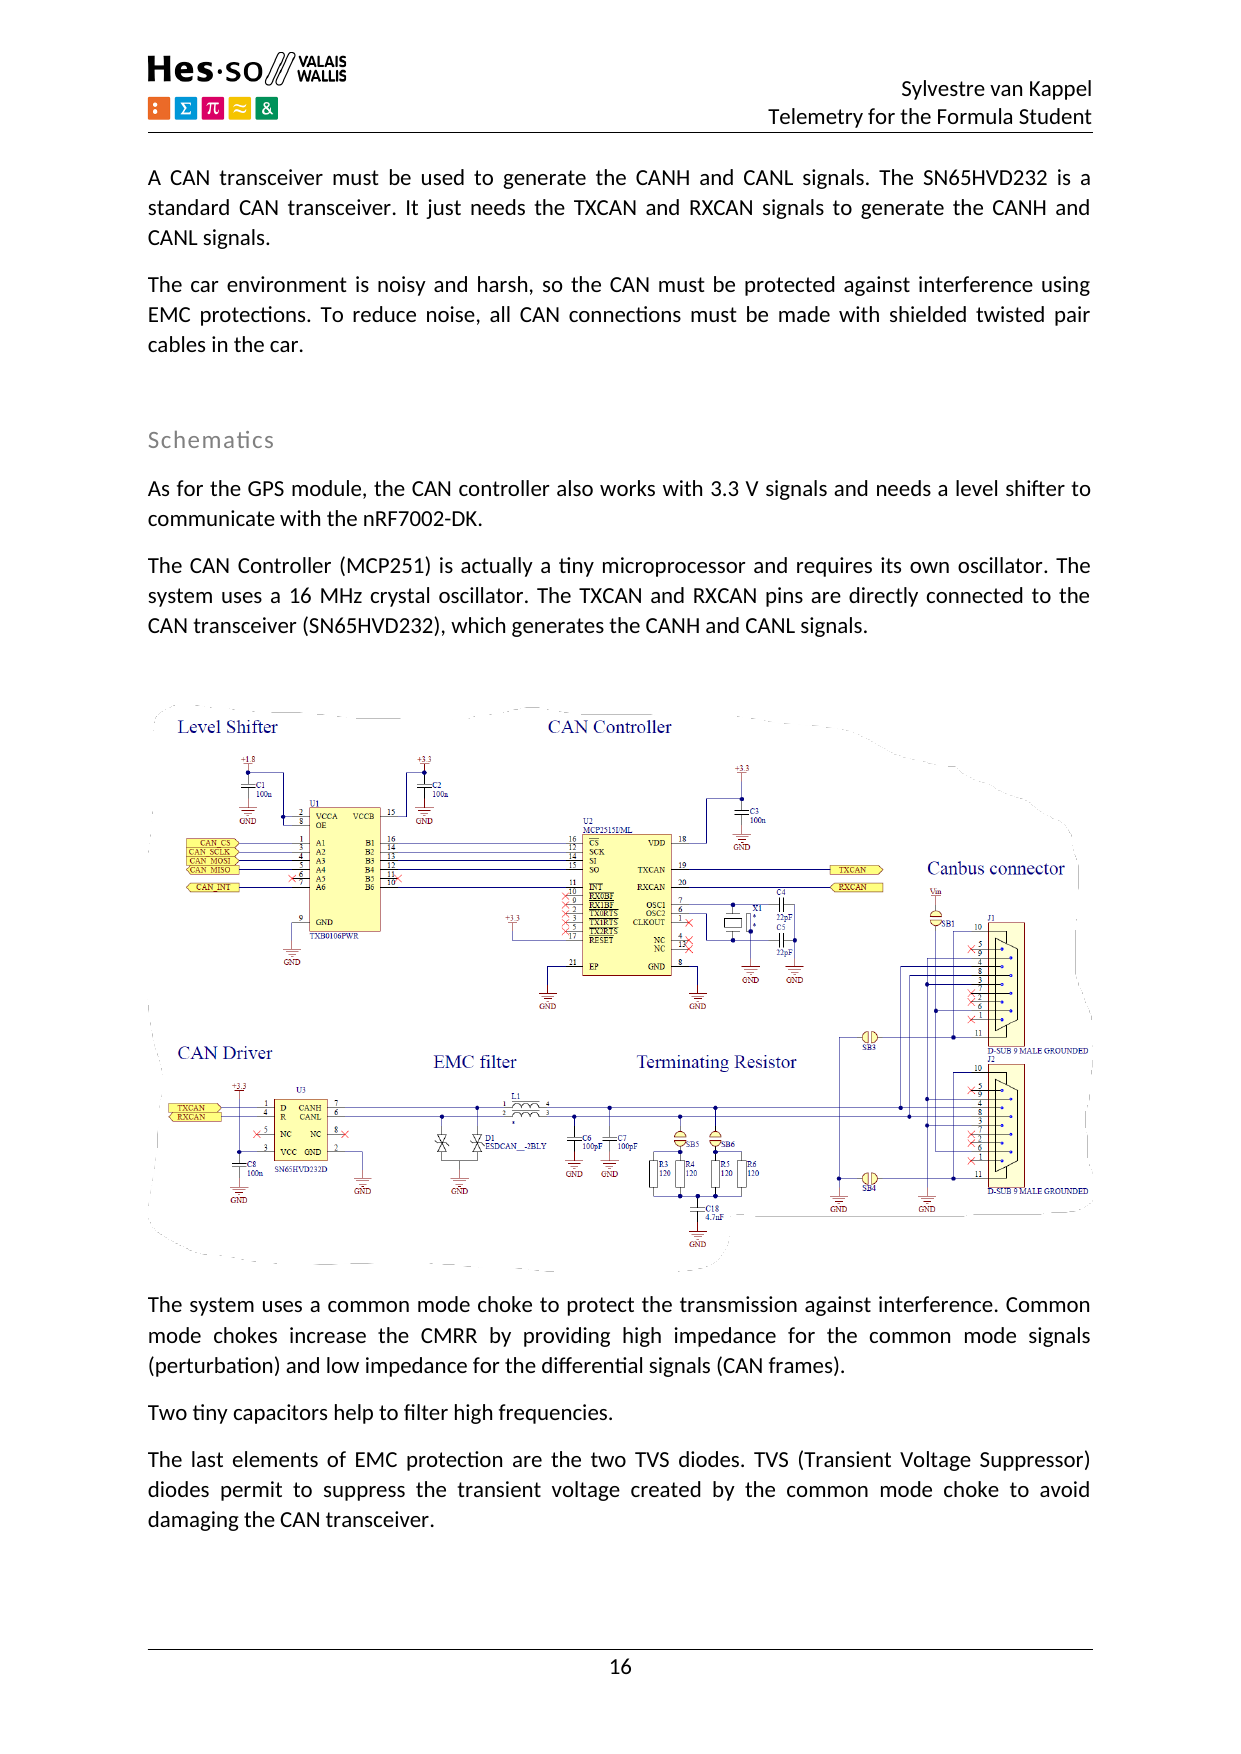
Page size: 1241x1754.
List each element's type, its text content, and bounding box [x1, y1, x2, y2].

text The car environment is noisy and harsh, so the CAN must be protected against interference using EMC protections. To reduce noise, all CAN connections must be made with shielded twisted pair cables in the car. [148, 270, 1093, 358]
text The system uses a common mode choke to protect the transmission against interference. Common mode chokes increase the CMRR by providing high impedance for the common mode signals (perturbation) and low impedance for the differential signals (CAN frames). [148, 1291, 1093, 1379]
text The CAN Controller (MCP251) is actually a tiny microprocessor and requires its own oscillator. The system uses a 16 MHz crystal oscillator. The TXCAN and RXCAN pins are directly connected to the CAN transceiver (SN65HVD232), which generates the CANH and CANL signals. [148, 551, 1093, 639]
text The last elements of EMC protection are the two TVS diodes. TVS (Transient Voltage Suppressor) diodes permit to suppress the transient voltage created by the common mode choke to avoid damaging the CAN transceiver. [148, 1445, 1093, 1533]
text A CAN transceiver must be used to generate the CANH and CANL signals. The SN65HVD232 is a standard CAN transceiver. It just needs the TXCAN and RXCAN signals to generate the CANH and CANL signals. [148, 163, 1093, 251]
text Two tiny capacitors help to filter high frequencies. [148, 1398, 1093, 1426]
picture [147, 705, 1093, 1272]
picture [147, 52, 347, 120]
text As for the GPS module, the CAN controller also works with 3.3 V signals and needs a level shifter to communicate with the nRF7002-DK. [148, 474, 1093, 532]
text Schematics [148, 424, 1093, 454]
